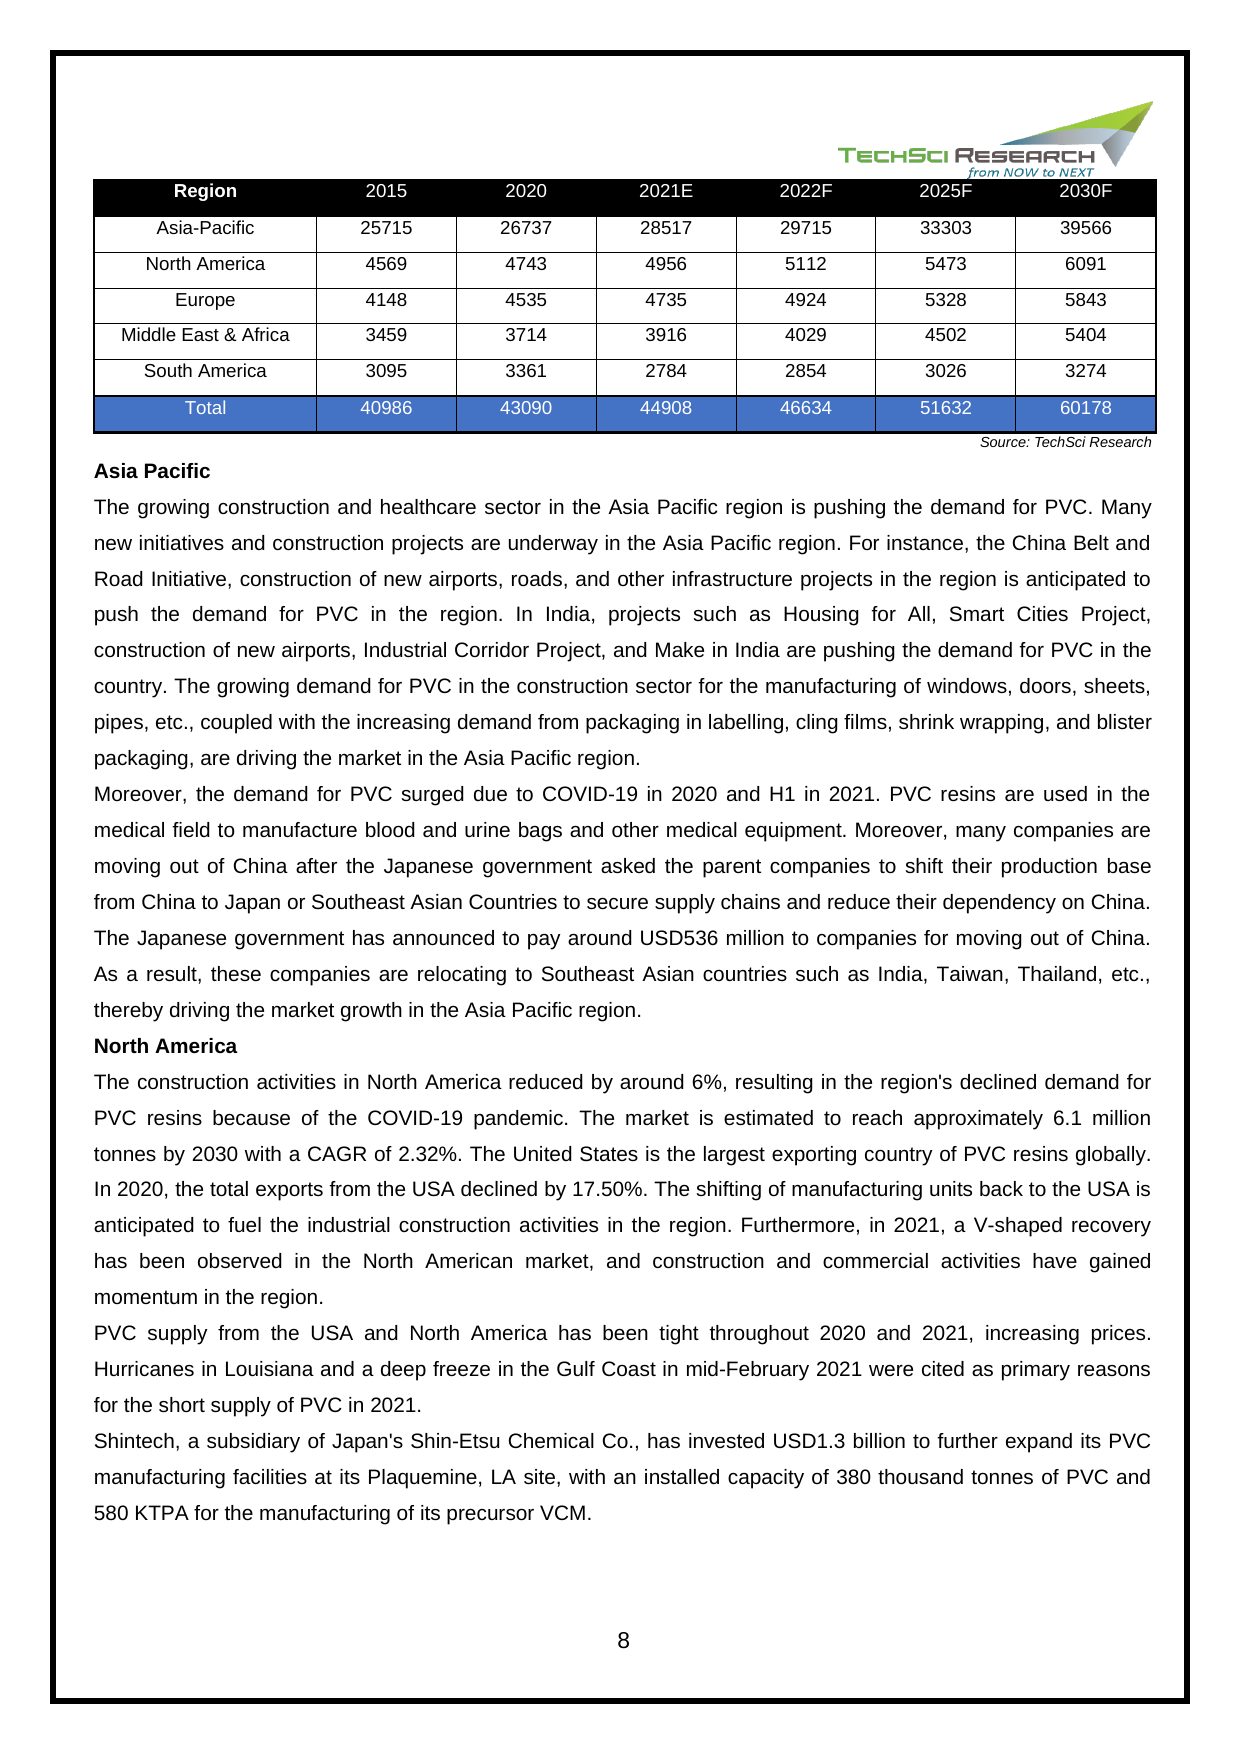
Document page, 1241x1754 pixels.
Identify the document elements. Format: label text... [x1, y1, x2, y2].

table_cell 60178 [1016, 397, 1155, 431]
table_cell 2015 [317, 180, 456, 215]
table_cell 4569 [317, 253, 456, 287]
table_cell 2784 [597, 360, 736, 394]
table_cell 44908 [597, 397, 736, 431]
table_cell 3095 [317, 360, 456, 394]
text The growing construction and healthcare sector in the Asia Pacific region is pushing the demand for PVC. Many new initiatives and construction projects are underway in the Asia Pacific region. For instance, the China Belt and Road Initiative, construction of new airports, roads, and other infrastructure projects in the region is anticipated to push the demand for PVC in the region. In India, projects such as Housing for All, Smart Cities Project, construction of new airports, Industrial Corridor Project, and Make in India are pushing the demand for PVC in the country. The growing demand for PVC in the construction sector for the manufacturing of windows, doors, sheets, pipes, etc., coupled with the increasing demand from packaging in labelling, cling films, shrink wrapping, and blister packaging, are driving the market in the Asia Pacific region. [94, 494, 1153, 770]
table_cell 4502 [876, 324, 1015, 359]
table_cell 3459 [317, 324, 456, 359]
table_cell 26737 [457, 217, 596, 252]
table_cell 2030F [1016, 180, 1155, 215]
table_cell 4956 [597, 253, 736, 287]
table_cell 3274 [1016, 360, 1155, 394]
table_cell 29715 [737, 217, 875, 252]
table_cell Region [95, 180, 316, 215]
table_cell 43090 [457, 397, 596, 431]
table_cell 28517 [597, 217, 736, 252]
table_cell 3916 [597, 324, 736, 359]
table_cell Middle East & Africa [95, 324, 316, 359]
table_cell 4743 [457, 253, 596, 287]
text Source: TechSci Research [94, 434, 1153, 450]
picture [835, 100, 1154, 179]
table_cell 4029 [737, 324, 875, 359]
table_cell 6091 [1016, 253, 1155, 287]
table_cell North America [95, 253, 316, 287]
table_cell 2021E [597, 180, 736, 215]
table_cell 3361 [457, 360, 596, 394]
text North America [94, 1033, 1153, 1057]
table_cell 39566 [1016, 217, 1155, 252]
table_cell 51632 [876, 397, 1015, 431]
table_cell Europe [95, 289, 316, 323]
table_cell 33303 [876, 217, 1015, 252]
table_cell 46634 [737, 397, 875, 431]
table_cell 2022F [737, 180, 875, 215]
table_cell 3714 [457, 324, 596, 359]
table_cell 5473 [876, 253, 1015, 287]
table_cell 4924 [737, 289, 875, 323]
table_cell 3026 [876, 360, 1015, 394]
table_cell 5404 [1016, 324, 1155, 359]
text Shintech, a subsidiary of Japan's Shin-Etsu Chemical Co., has invested USD1.3 billion to further expand its PVC manufacturing facilities at its Plaquemine, LA site, with an installed capacity of 380 thousand tonnes of PVC and 580 KTPA for the manufacturing of its precursor VCM. [94, 1429, 1153, 1525]
table_cell 40986 [317, 397, 456, 431]
table_cell 25715 [317, 217, 456, 252]
text The construction activities in North America reduced by around 6%, resulting in the region's declined demand for PVC resins because of the COVID-19 pandemic. The market is estimated to reach approximately 6.1 million tonnes by 2030 with a CAGR of 2.32%. The United States is the largest exporting country of PVC resins globally. In 2020, the total exports from the USA declined by 17.50%. The shifting of manufacturing units back to the USA is anticipated to fuel the industrial construction activities in the region. Furthermore, in 2021, a V-shaped recovery has been observed in the North American market, and construction and commercial activities have gained momentum in the region. [94, 1069, 1153, 1309]
table_cell 2025F [876, 180, 1015, 215]
text PVC supply from the USA and North America has been tight throughout 2020 and 2021, increasing prices. Hurricanes in Louisiana and a deep freeze in the Gulf Coast in mid-February 2021 were cited as primary reasons for the short supply of PVC in 2021. [94, 1321, 1153, 1417]
text Asia Pacific [94, 458, 1153, 482]
table_cell Total [95, 397, 316, 431]
table_cell 4148 [317, 289, 456, 323]
table_cell 5112 [737, 253, 875, 287]
table_cell 4535 [457, 289, 596, 323]
text Moreover, the demand for PVC surged due to COVID-19 in 2020 and H1 in 2021. PVC resins are used in the medical field to manufacture blood and urine bags and other medical equipment. Moreover, many companies are moving out of China after the Japanese government asked the parent companies to shift their production base from China to Japan or Southeast Asian Countries to secure supply chains and reduce their dependency on China. The Japanese government has announced to pay around USD536 million to companies for moving out of China. As a result, these companies are relocating to Southeast Asian countries such as India, Taiwan, Thailand, etc., thereby driving the market growth in the Asia Pacific region. [94, 782, 1153, 1022]
table_cell 4735 [597, 289, 736, 323]
table_cell 5328 [876, 289, 1015, 323]
table_cell Asia-Pacific [95, 217, 316, 252]
table_cell 2854 [737, 360, 875, 394]
table_cell 2020 [457, 180, 596, 215]
table_cell 5843 [1016, 289, 1155, 323]
table_cell South America [95, 360, 316, 394]
